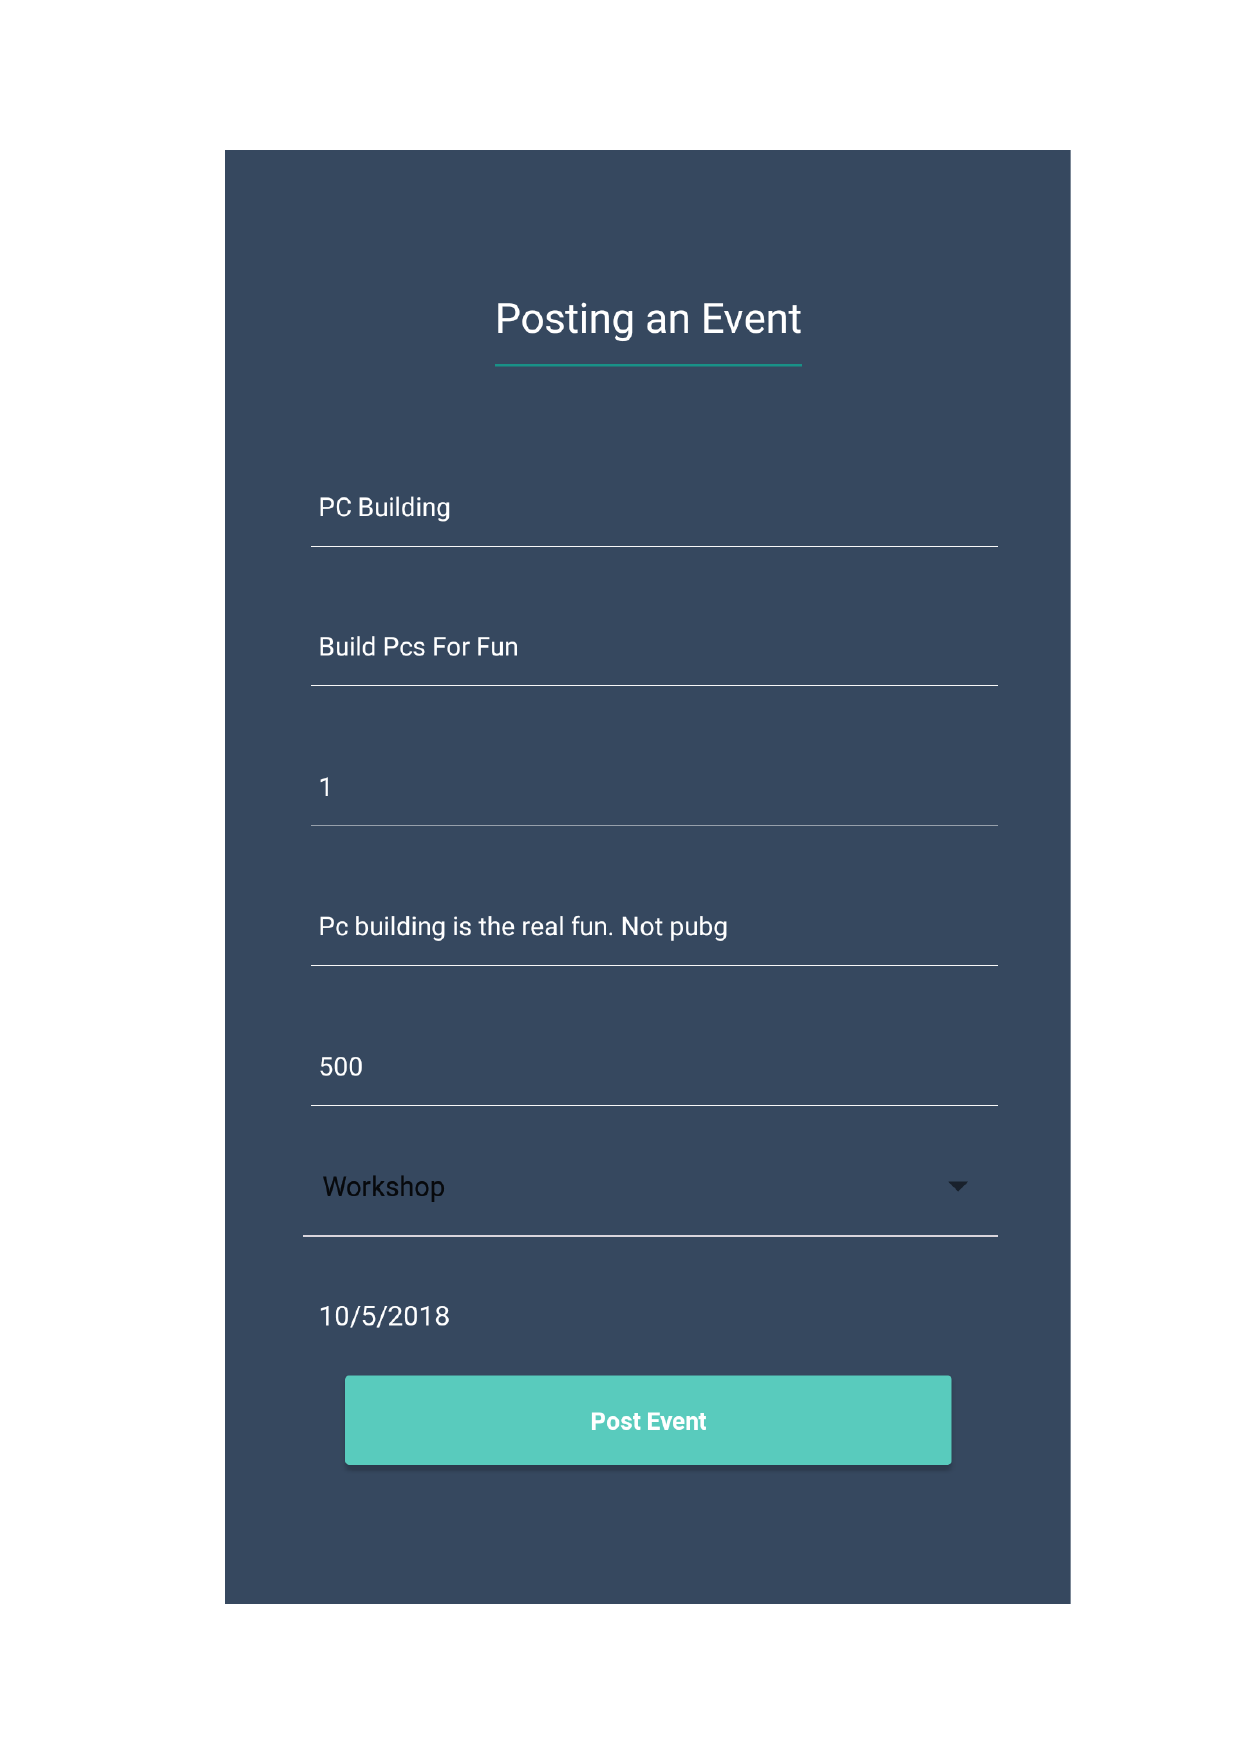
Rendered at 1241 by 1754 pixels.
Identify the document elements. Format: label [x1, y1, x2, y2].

picture [225, 150, 1071, 1604]
